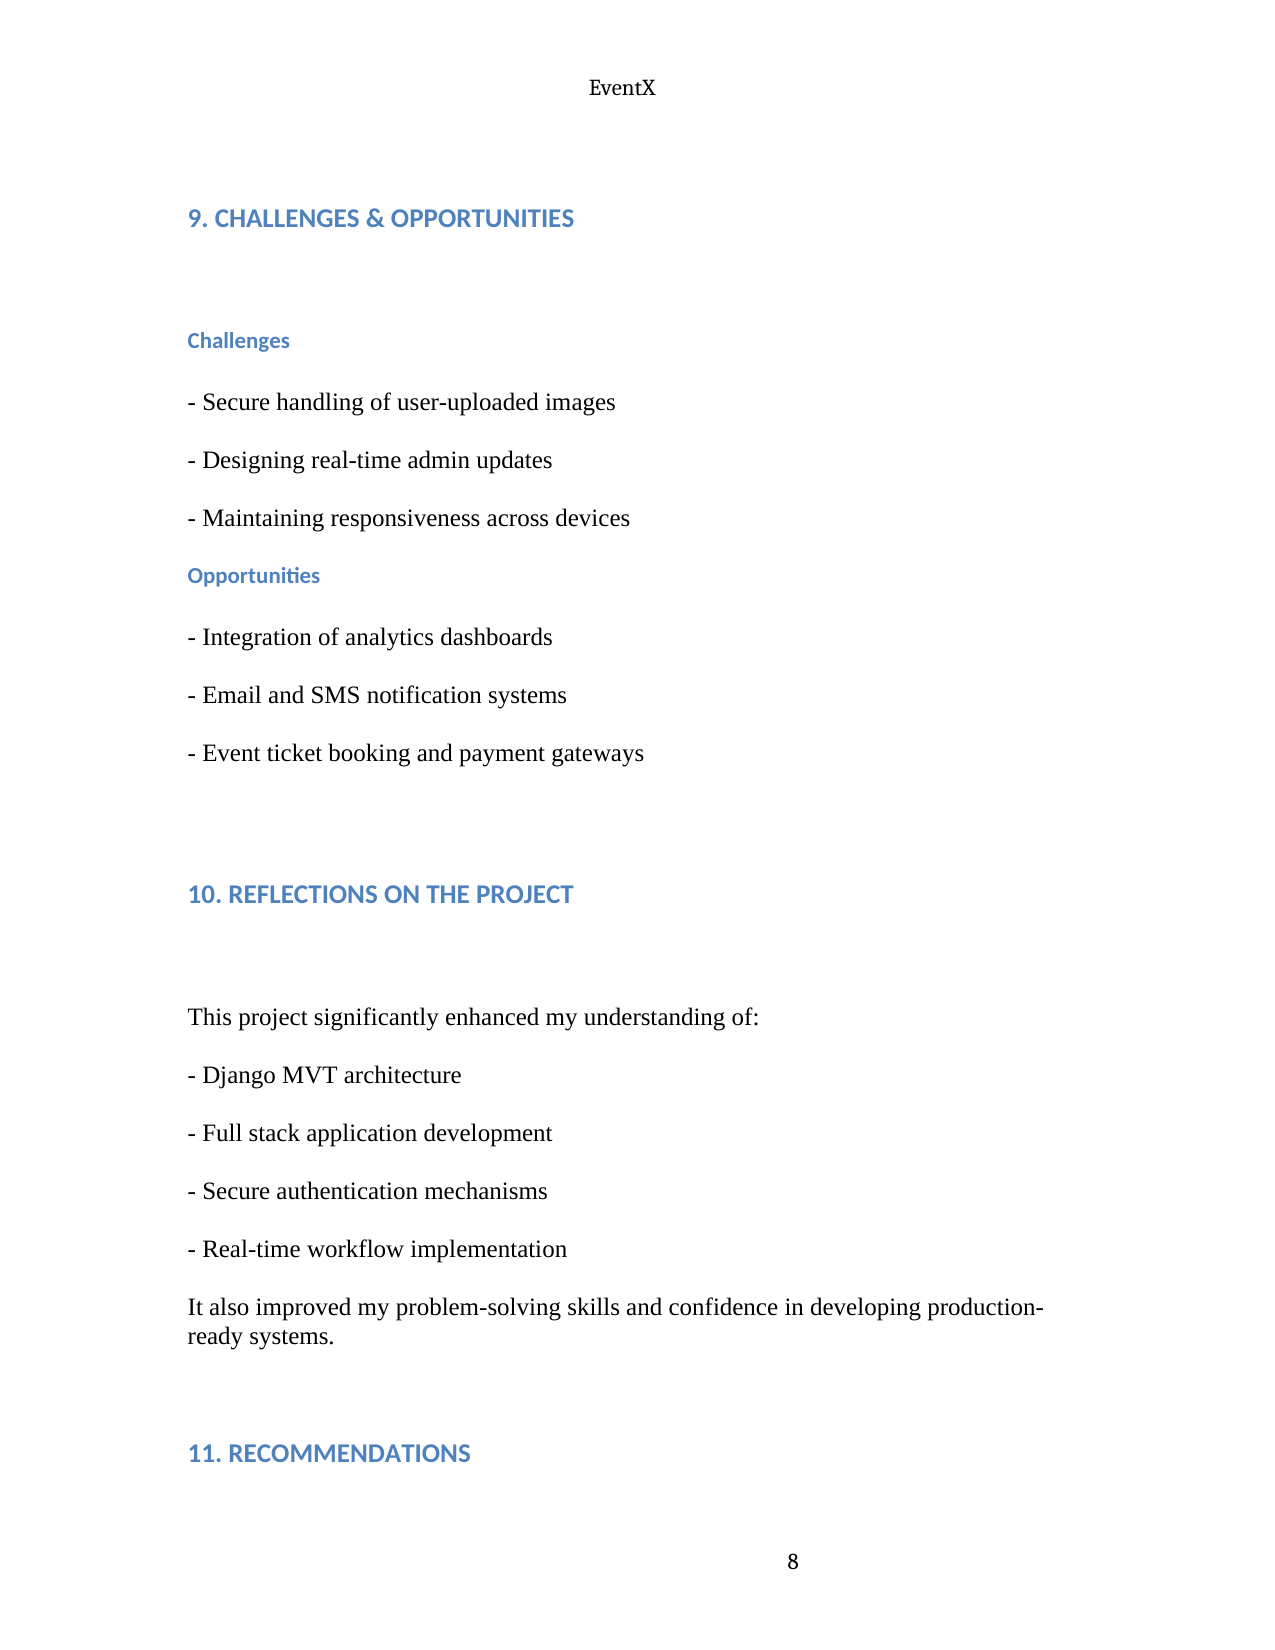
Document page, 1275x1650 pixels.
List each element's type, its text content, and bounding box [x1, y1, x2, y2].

text - Real-time workflow implementation [187, 1234, 1087, 1263]
text It also improved my problem-solving skills and confidence in developing production-ready systems. [187, 1292, 1087, 1349]
text - Event ticket booking and payment gateways [187, 738, 1087, 767]
text - Full stack application development [187, 1118, 1087, 1147]
subtitle 10. REFLECTIONS ON THE PROJECT [187, 877, 1087, 911]
subtitle Challenges [187, 326, 1087, 354]
text - Email and SMS notification systems [187, 680, 1087, 709]
text This project significantly enhanced my understanding of: [187, 1002, 1087, 1031]
subtitle 9. CHALLENGES & OPPORTUNITIES [187, 201, 1087, 234]
text - Secure handling of user-uploaded images [187, 387, 1087, 416]
text - Designing real-time admin updates [187, 445, 1087, 474]
subtitle 11. RECOMMENDATIONS [187, 1437, 1087, 1470]
subtitle Opportunities [187, 561, 1087, 589]
text - Integration of analytics dashboards [187, 622, 1087, 651]
text - Maintaining responsiveness across devices [187, 503, 1087, 532]
text - Secure authentication mechanisms [187, 1176, 1087, 1205]
text - Django MVT architecture [187, 1060, 1087, 1089]
